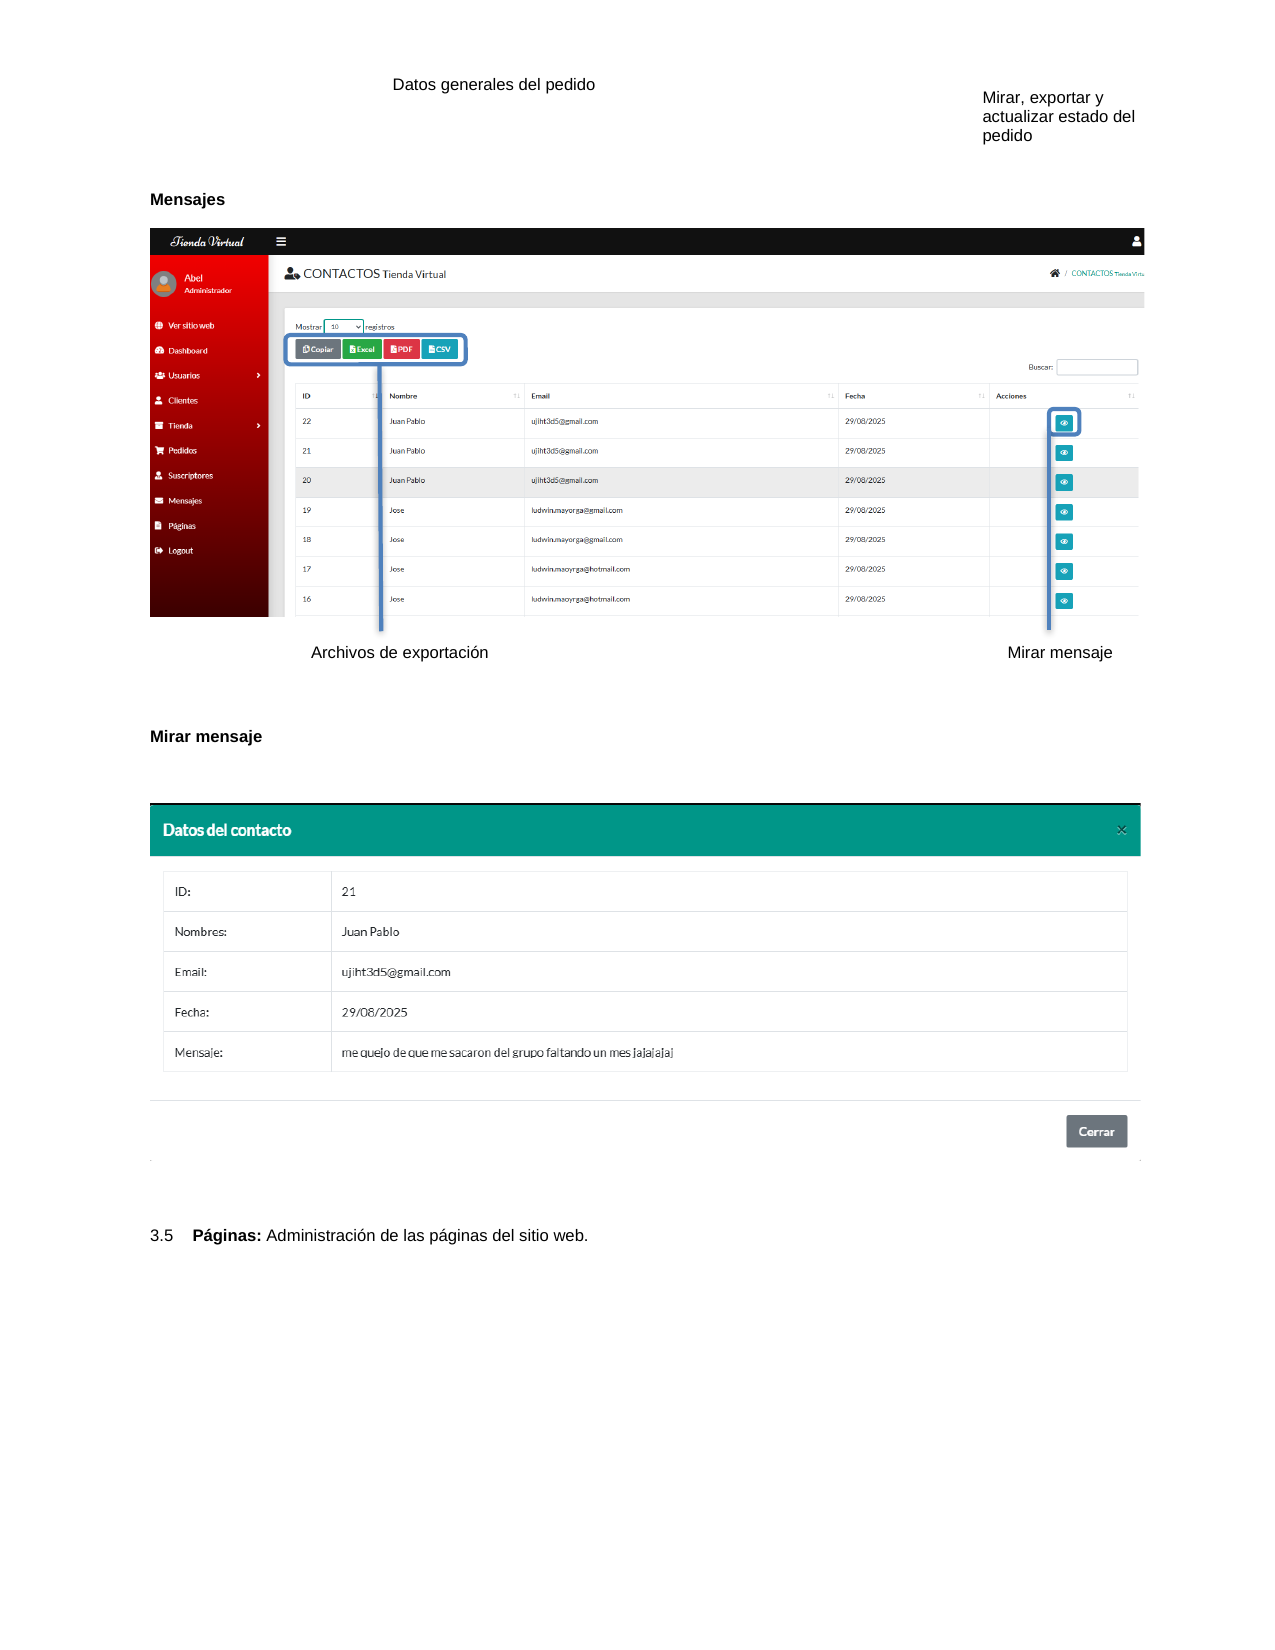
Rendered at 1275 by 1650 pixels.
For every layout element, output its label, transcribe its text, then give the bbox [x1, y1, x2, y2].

text Datos generales del pedido [150, 75, 1200, 94]
picture [150, 803, 1141, 1161]
text Mirar mensaje [150, 727, 1200, 746]
picture [1052, 412, 1077, 432]
list Páginas: Administración de las páginas del sitio web. [150, 1226, 1200, 1245]
picture [288, 338, 463, 362]
text Archivos de exportación Mirar mensaje [150, 643, 1200, 662]
picture [150, 228, 1145, 617]
text Mensajes [150, 190, 1200, 209]
